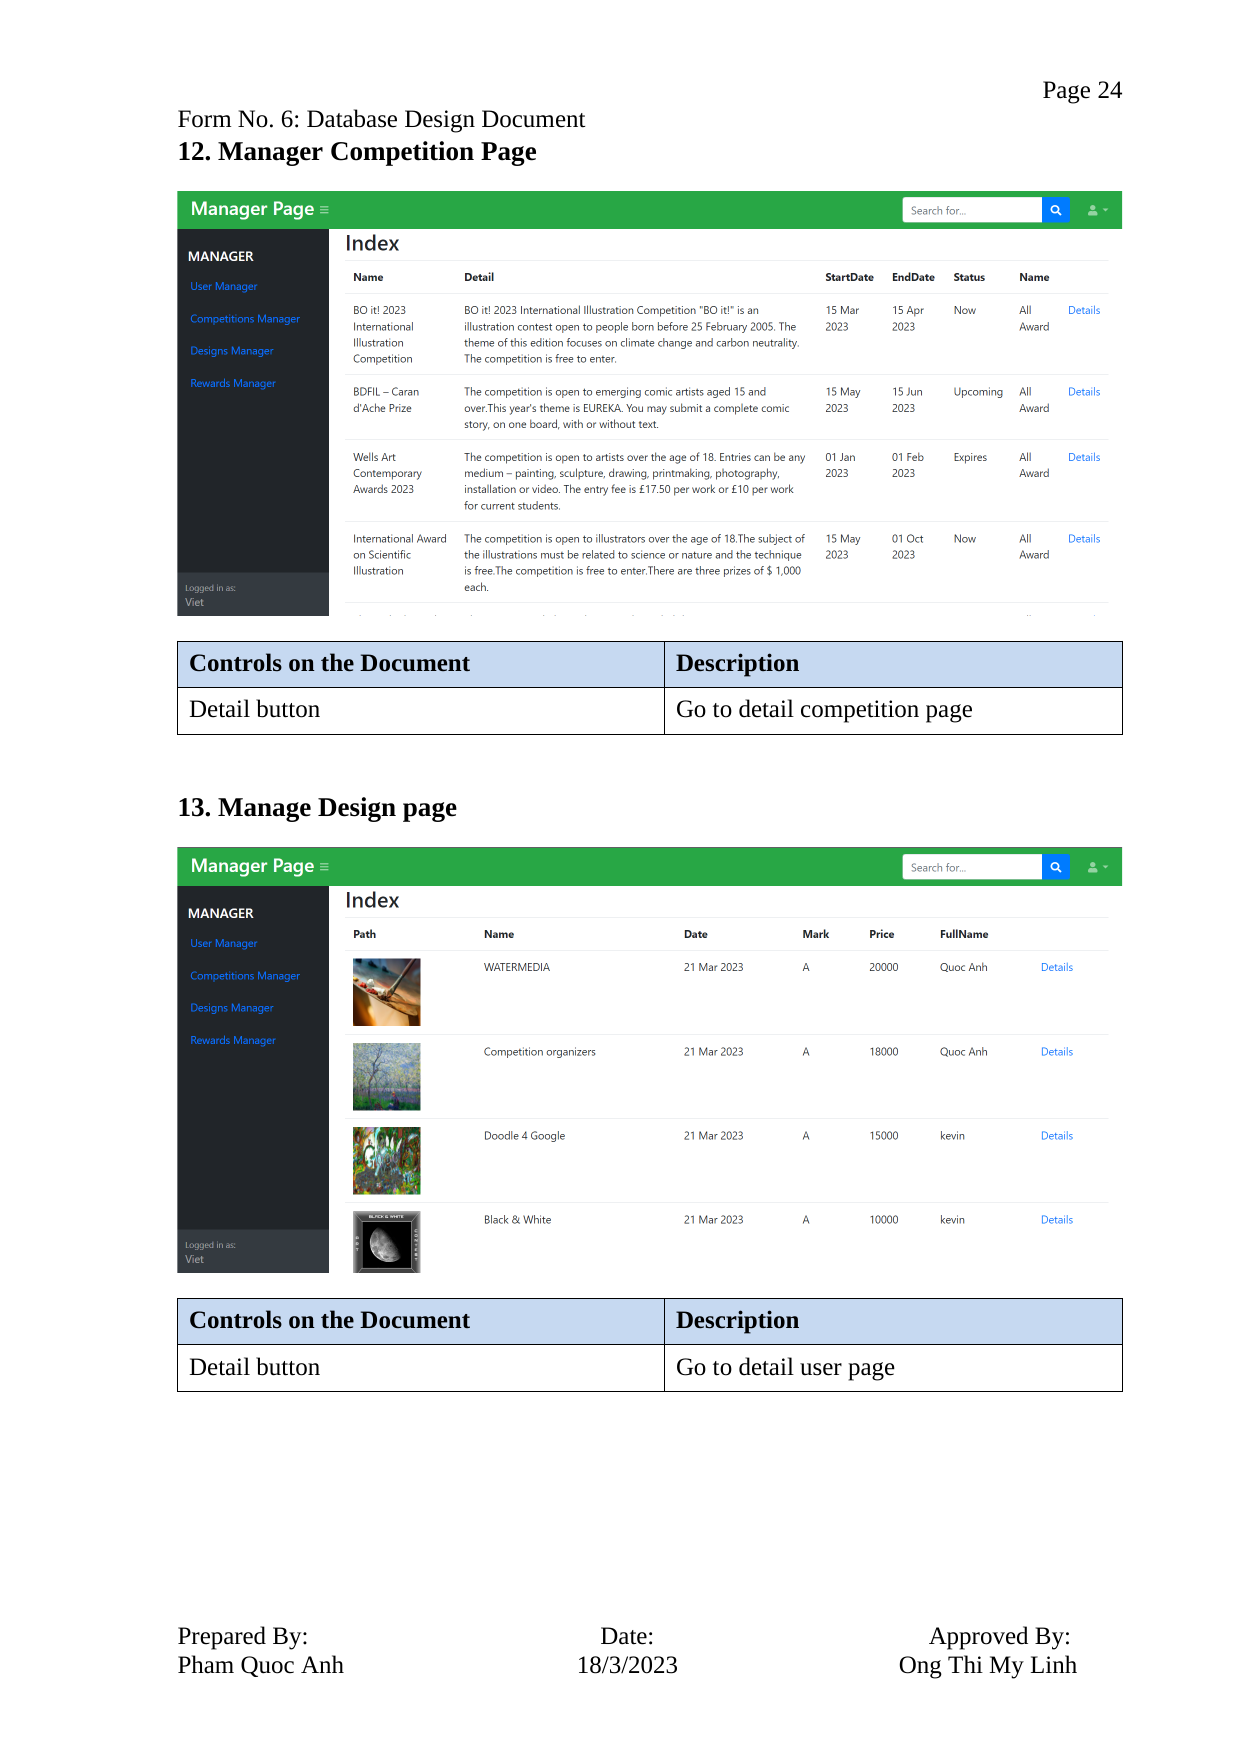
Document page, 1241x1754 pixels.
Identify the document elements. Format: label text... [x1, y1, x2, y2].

table_header Controls on the Document [178, 642, 664, 687]
table_header Description [665, 1299, 1122, 1344]
table_cell Go to detail competition page [665, 688, 1122, 734]
table_cell Detail button [178, 1345, 664, 1391]
table_cell Detail button [178, 688, 664, 734]
text 13. Manage Design page [177, 791, 1122, 822]
table_header Description [665, 642, 1122, 687]
table_header Controls on the Document [178, 1299, 664, 1344]
text 12. Manager Competition Page [177, 134, 1122, 166]
picture [177, 191, 1123, 616]
table_cell Go to detail user page [665, 1345, 1122, 1391]
picture [177, 847, 1123, 1273]
